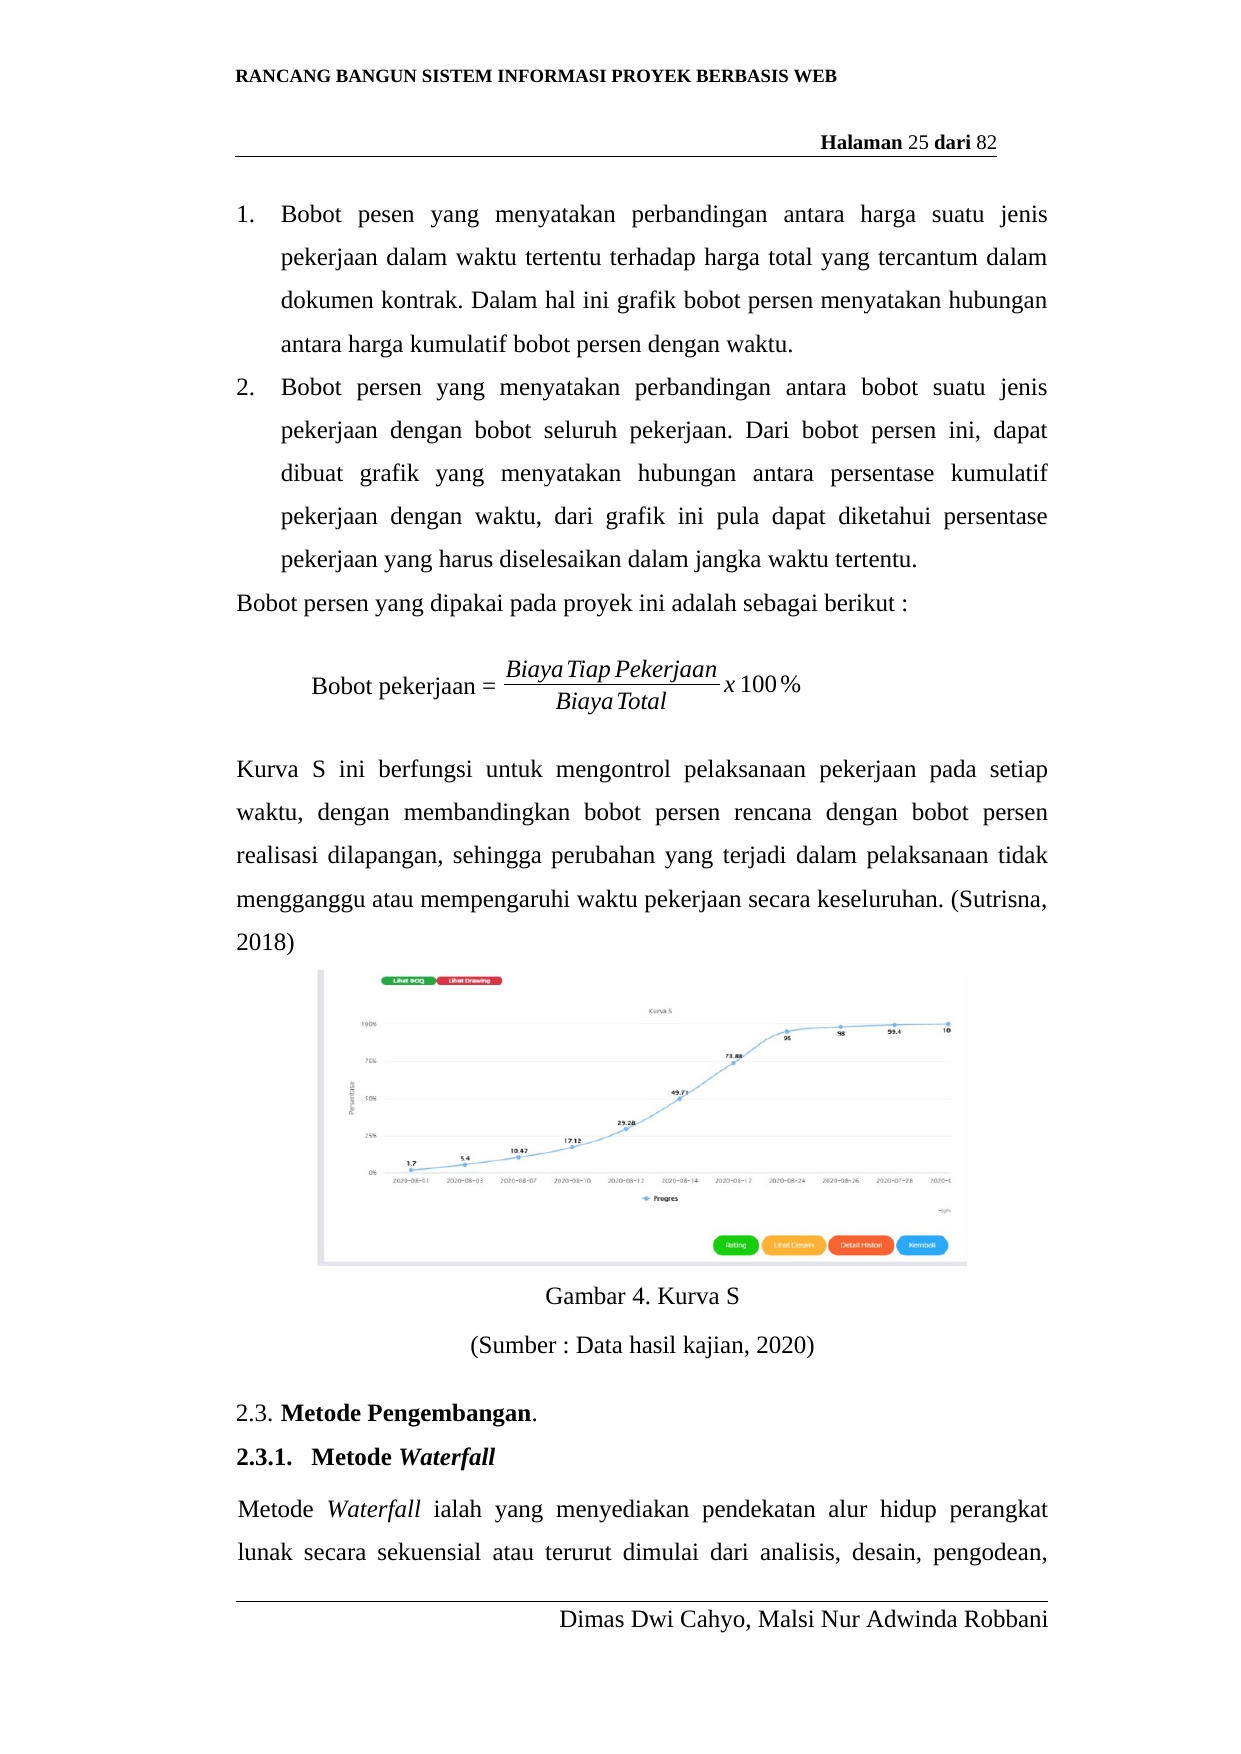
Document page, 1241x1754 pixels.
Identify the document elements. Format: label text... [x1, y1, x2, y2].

subtitle Metode Pengembangan. [236, 1398, 1048, 1427]
text Bobot pekerjaan = [236, 656, 1048, 715]
list Bobot persen yang menyatakan perbandingan antara bobot suatu jenis pekerjaan dengan bobot seluruh pekerjaan. Dari bobot persen ini, dapat dibuat grafik yang menyatakan hubungan antara persentase kumulatif pekerjaan dengan waktu, dari grafik ini pula dapat diketahui persentase pekerjaan yang harus diselesaikan dalam jangka waktu tertentu. [236, 372, 1048, 573]
text Kurva S ini berfungsi untuk mengontrol pelaksanaan pekerjaan pada setiap waktu, dengan membandingkan bobot persen rencana dengan bobot persen realisasi dilapangan, sehingga perubahan yang terjadi dalam pelaksanaan tidak mengganggu atau mempengaruhi waktu pekerjaan secara keseluruhan. (Sutrisna, 2018) [236, 754, 1048, 956]
subtitle Metode Waterfall [236, 1442, 997, 1470]
list Bobot pesen yang menyatakan perbandingan antara harga suatu jenis pekerjaan dalam waktu tertentu terhadap harga total yang tercantum dalam dokumen kontrak. Dalam hal ini grafik bobot persen menyatakan hubungan antara harga kumulatif bobot persen dengan waktu. [236, 199, 1048, 357]
picture [317, 970, 968, 1266]
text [237, 1494, 1048, 1566]
text Bobot persen yang dipakai pada proyek ini adalah sebagai berikut : [236, 588, 1048, 617]
text (Sumber : Data hasil kajian, 2020) [236, 1330, 1048, 1359]
